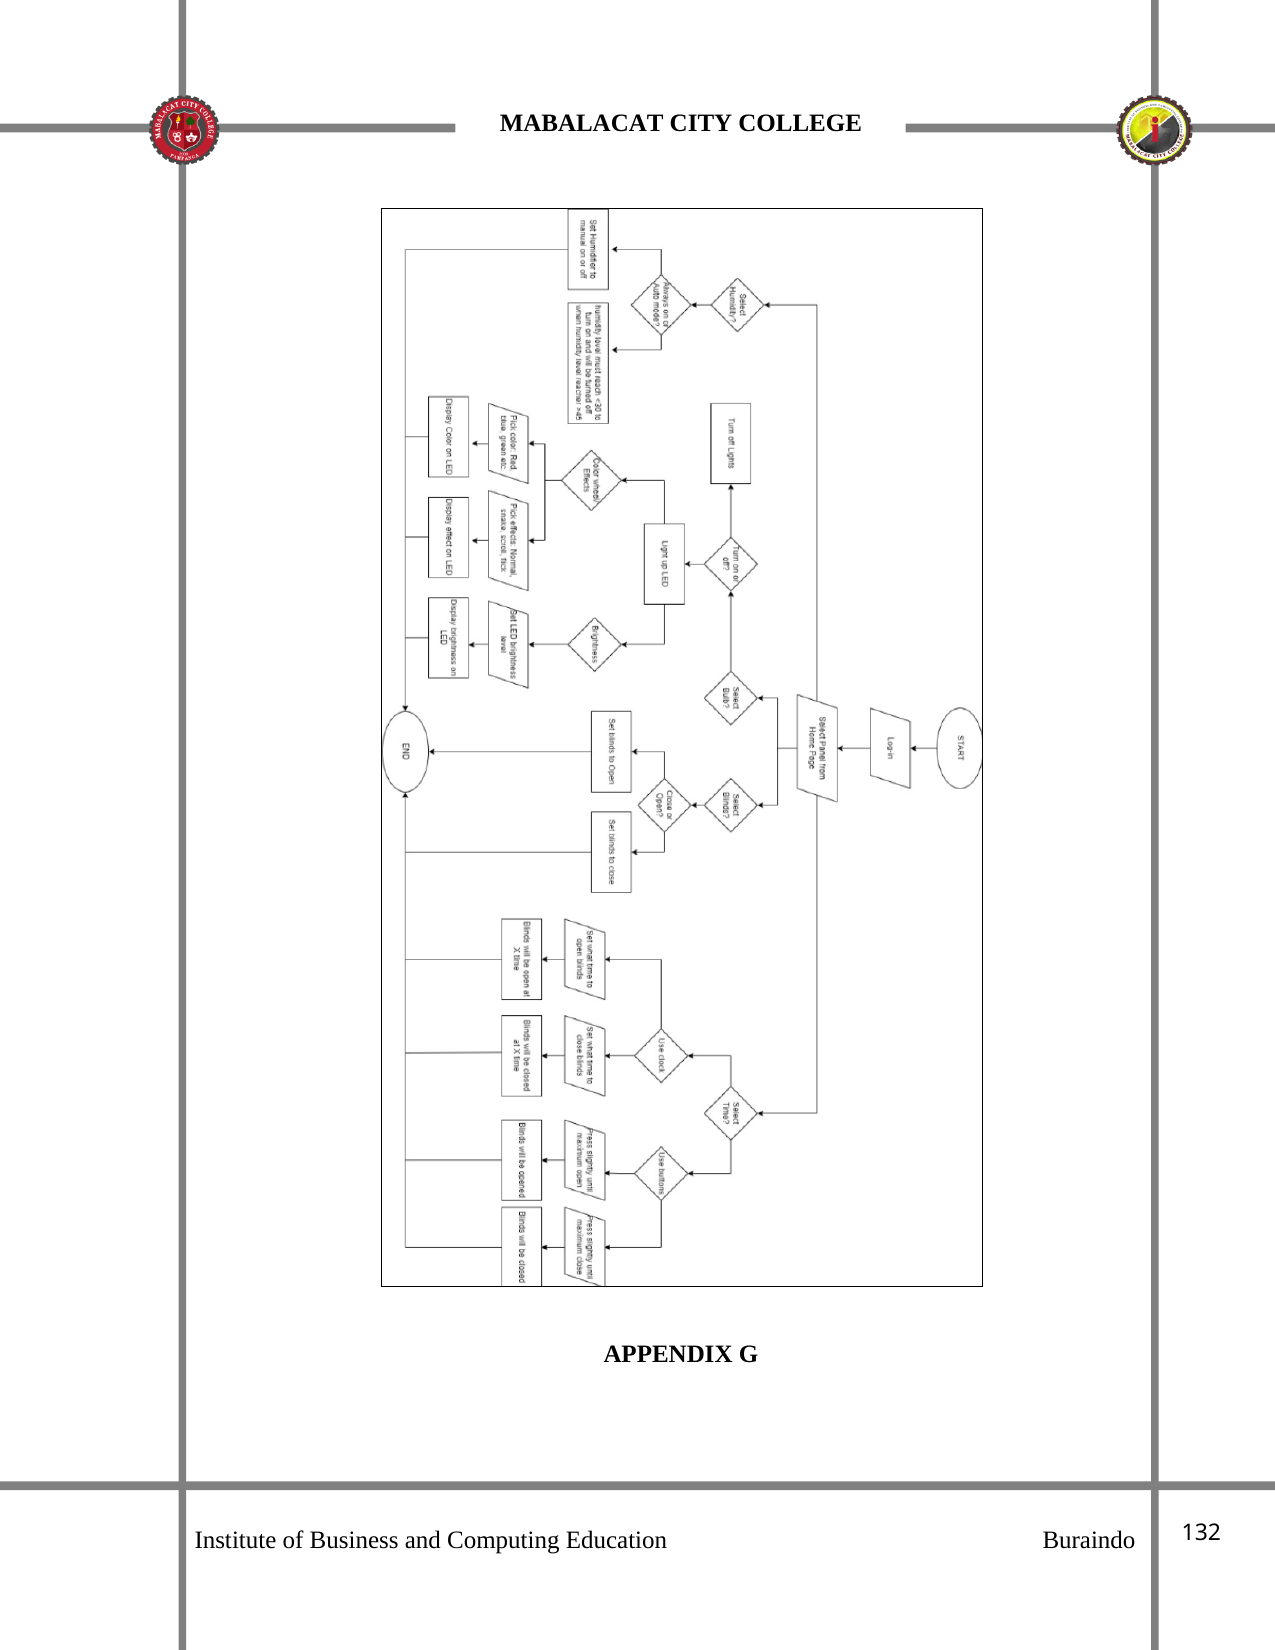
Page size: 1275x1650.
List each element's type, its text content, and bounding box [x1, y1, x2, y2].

picture [382, 210, 982, 1286]
picture [147, 92, 221, 167]
picture [1114, 92, 1194, 168]
text APPENDIX G [236, 1339, 1125, 1368]
